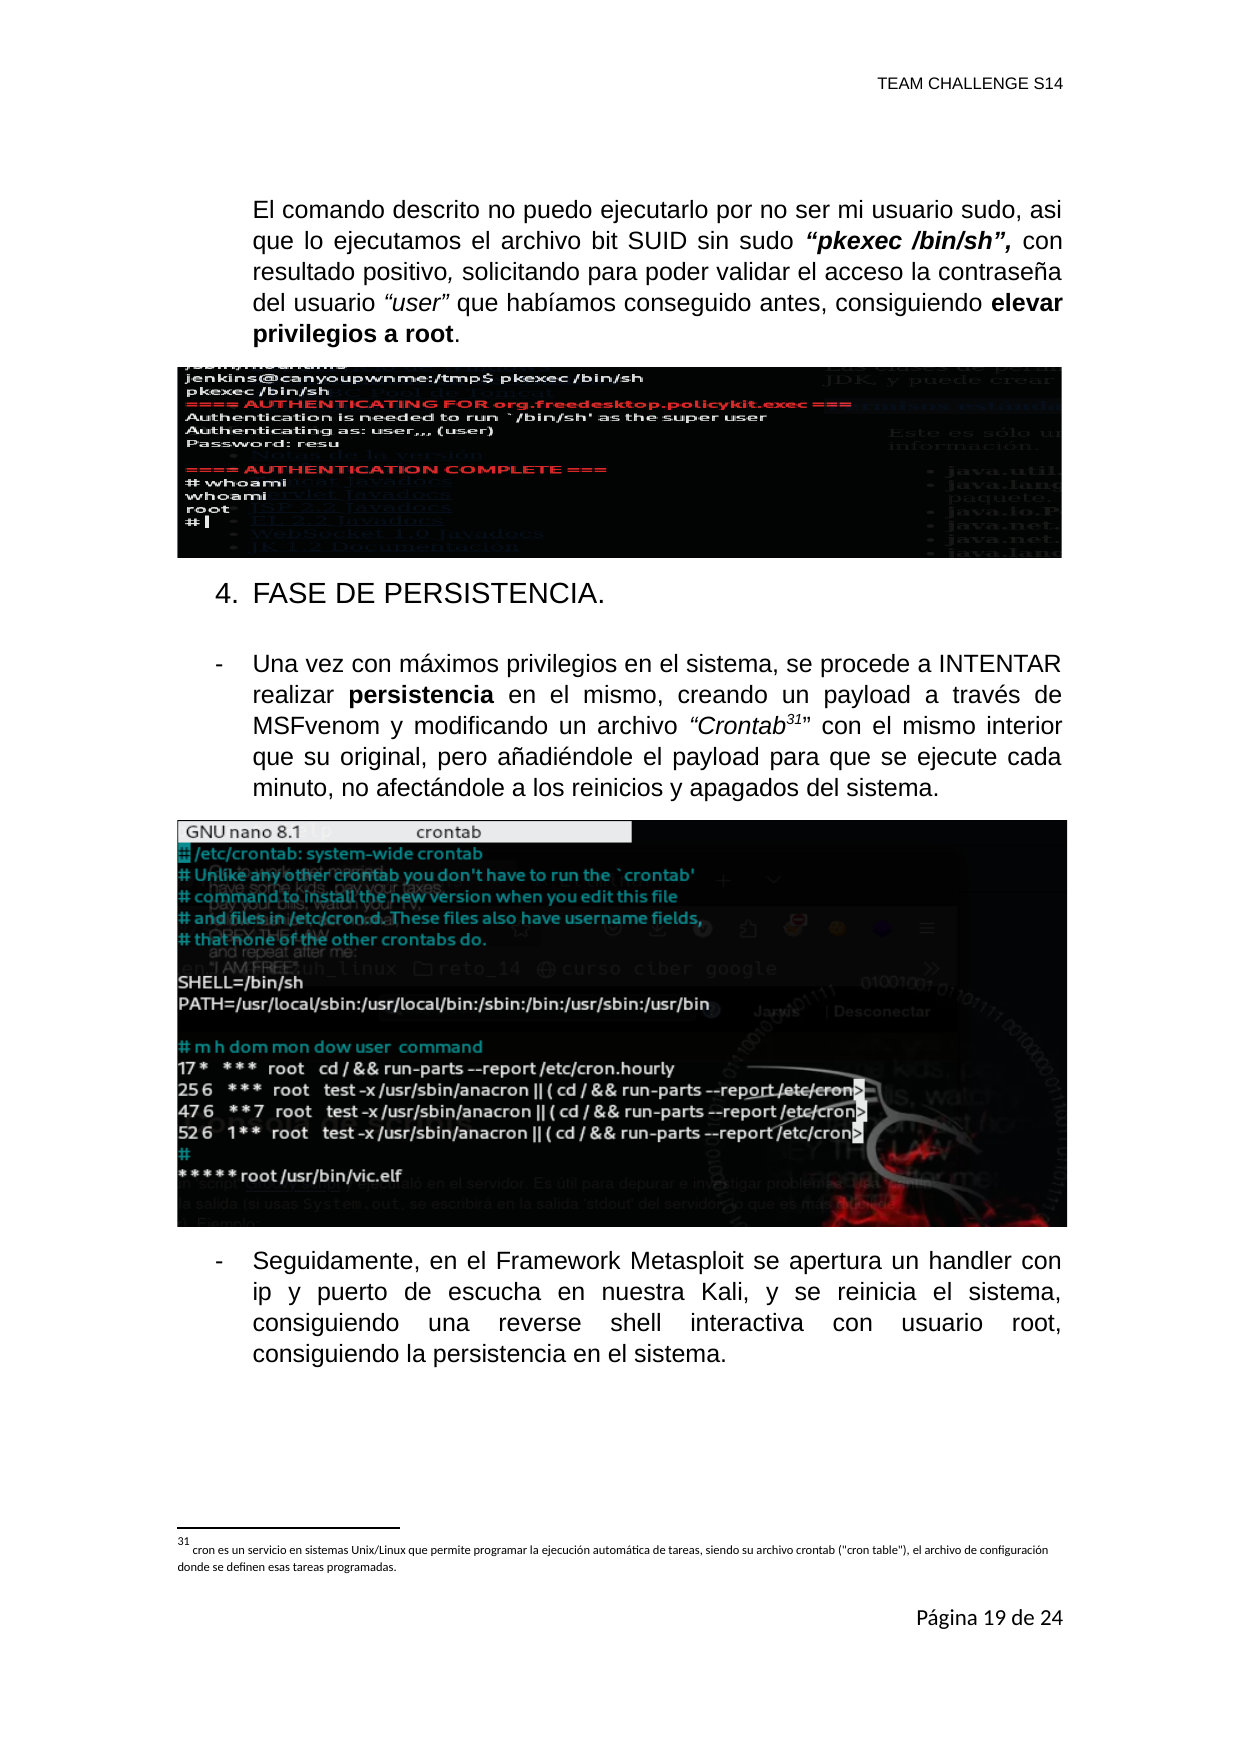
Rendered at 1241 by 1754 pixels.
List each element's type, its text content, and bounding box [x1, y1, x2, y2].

picture [177, 820, 1068, 1227]
list FASE DE PERSISTENCIA. [215, 576, 1063, 610]
list Una vez con máximos privilegios en el sistema, se procede a INTENTAR realizar persistencia en el mismo, creando un payload a través de MSFvenom y modificando un archivo “Crontab” con el mismo interior que su original, pero añadiéndole el payload para que se ejecute cada minuto, no afectándole a los reinicios y apagados del sistema. [215, 649, 1063, 802]
list El comando descrito no puedo ejecutarlo por no ser mi usuario sudo, asi que lo ejecutamos el archivo bit SUID sin sudo “pkexec /bin/sh”, con resultado positivo, solicitando para poder validar el acceso la contraseña del usuario “user” que habíamos conseguido antes, consiguiendo elevar privilegios a root. [252, 195, 1063, 348]
picture [177, 367, 1062, 558]
list Seguidamente, en el Framework Metasploit se apertura un handler con ip y puerto de escucha en nuestra Kali, y se reinicia el sistema, consiguiendo una reverse shell interactiva con usuario root, consiguiendo la persistencia en el sistema. [215, 1246, 1063, 1368]
